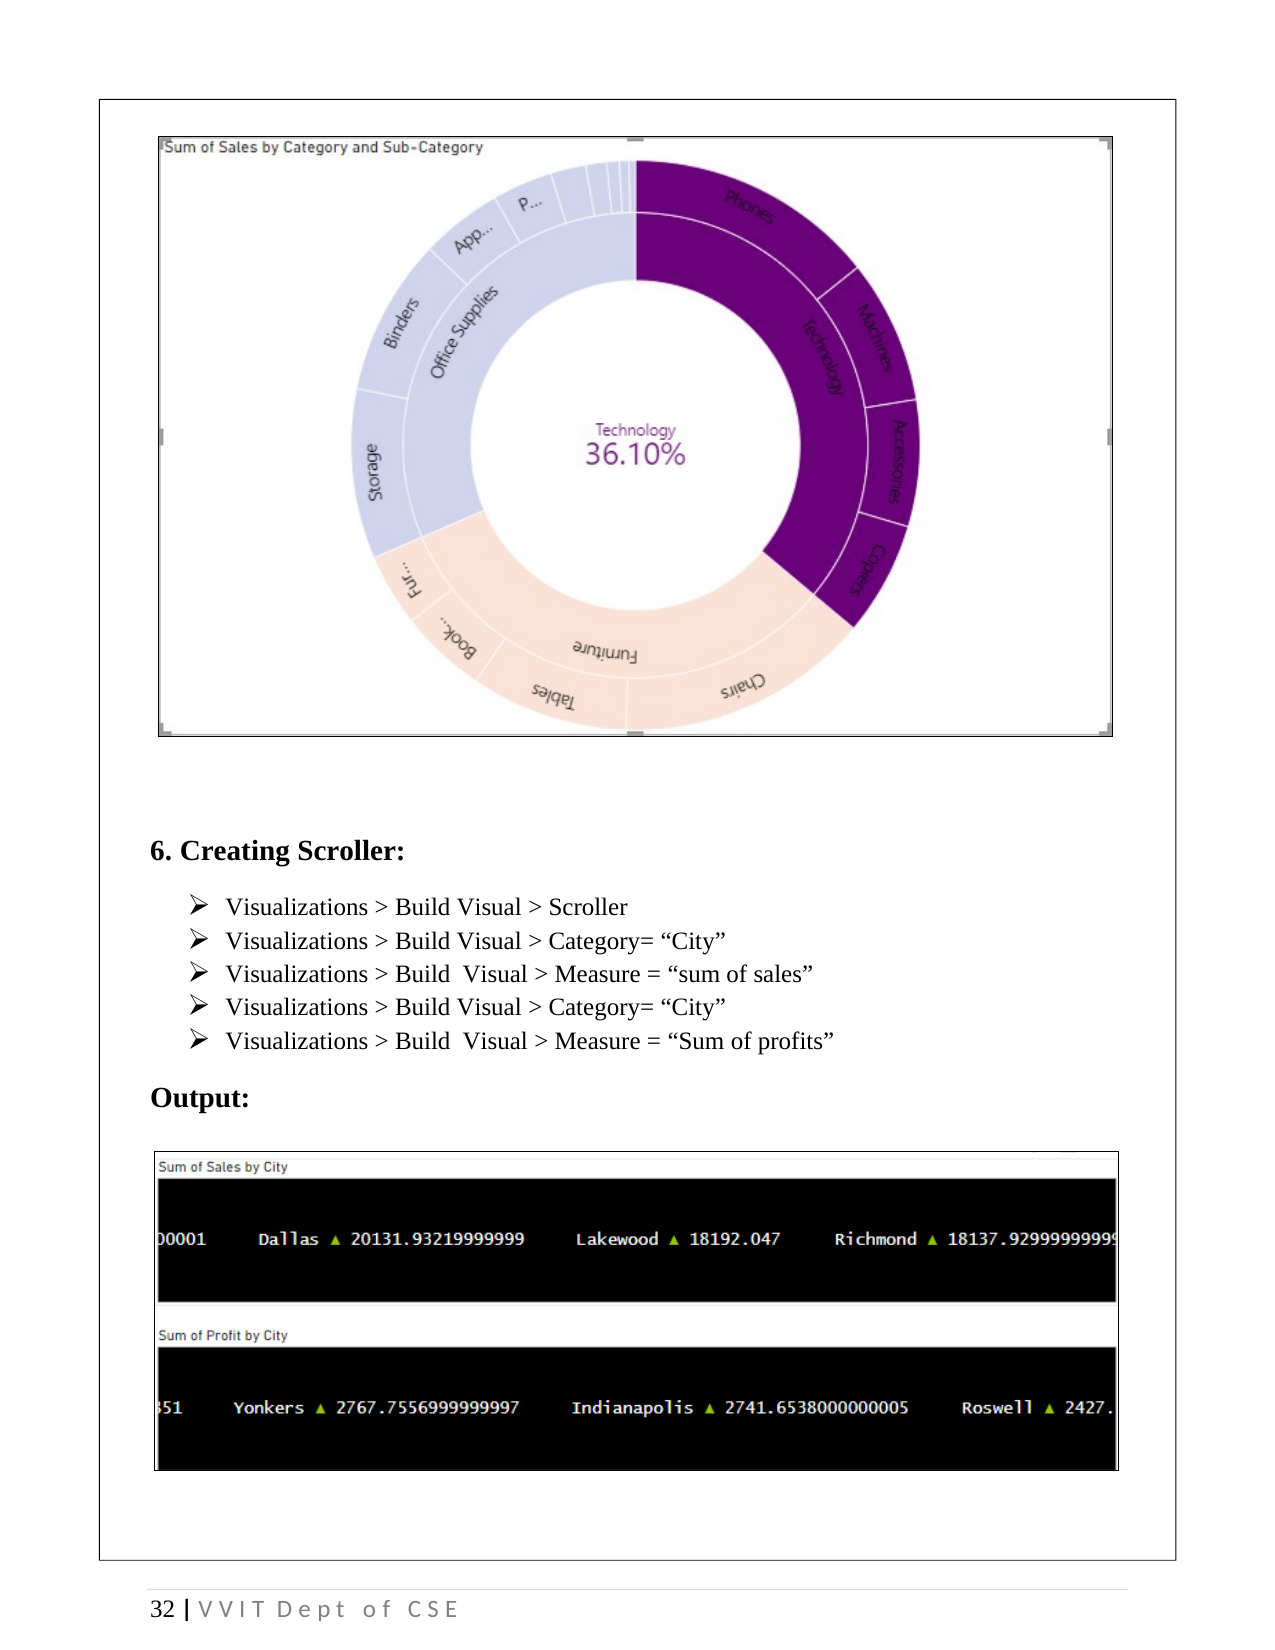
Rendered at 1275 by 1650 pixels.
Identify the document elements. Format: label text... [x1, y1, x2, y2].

list Creating Scroller: [150, 833, 1227, 867]
list Visualizations > Build Visual > Scroller [187, 892, 1227, 922]
picture [159, 137, 1112, 736]
subtitle Output: [150, 1080, 1227, 1113]
list Visualizations > Build Visual > Measure = “sum of sales” [187, 959, 1227, 989]
list Visualizations > Build Visual > Measure = “Sum of profits” [187, 1026, 1227, 1055]
picture [155, 1152, 1118, 1470]
list Visualizations > Build Visual > Category= “City” [187, 926, 1227, 955]
list Visualizations > Build Visual > Category= “City” [187, 992, 1227, 1022]
